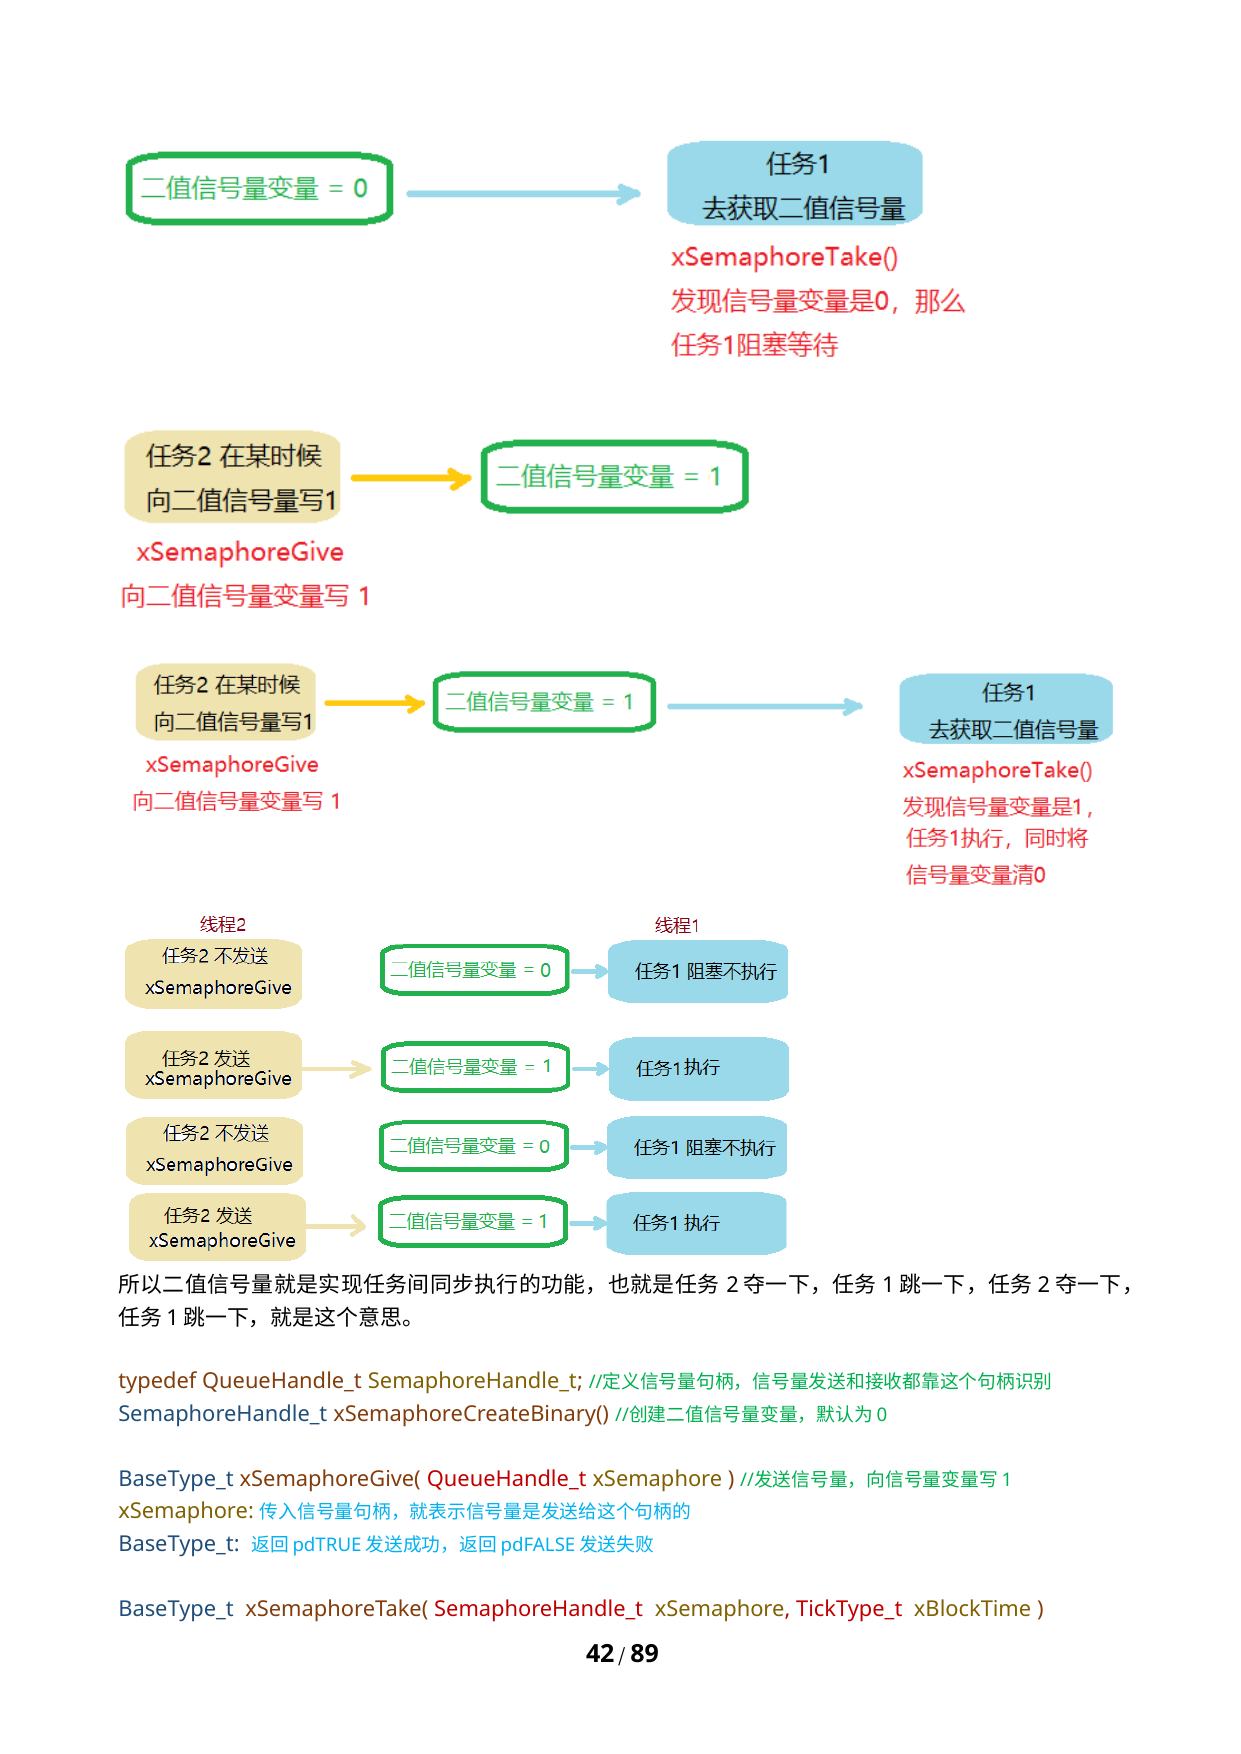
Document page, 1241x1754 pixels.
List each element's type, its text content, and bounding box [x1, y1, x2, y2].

picture [504, 1503, 521, 1509]
text xSemaphore: 传入信号量句柄，就表示信号量是发送给这个句柄的 [118, 1494, 1122, 1527]
picture [335, 1503, 352, 1509]
picture [118, 909, 804, 1266]
picture [118, 421, 753, 616]
picture [386, 1507, 390, 1517]
text SemaphoreHandle_t xSemaphoreCreateBinary() //创建二值信号量变量，默认为0 [118, 1397, 1122, 1429]
picture [637, 1536, 641, 1548]
text BaseType_t xSemaphoreTake( SemaphoreHandle_t xSemaphore, TickType_t xBlockTime ) [118, 1592, 1122, 1624]
picture [667, 1507, 671, 1517]
text BaseType_t xSemaphoreGive( QueueHandle_t xSemaphore ) //发送信号量，向信号量变量写1 [118, 1462, 1122, 1494]
picture [118, 649, 1123, 897]
text 所以二值信号量就是实现任务间同步执行的功能，也就是任务2夺一下，任务1跳一下，任务2夺一下，任务1跳一下，就是这个意思。 [118, 1267, 1122, 1332]
picture [118, 129, 990, 369]
text typedef QueueHandle_t SemaphoreHandle_t; //定义信号量句柄，信号量发送和接收都靠这个句柄识别 [118, 1364, 1122, 1397]
text BaseType_t: 返回pdTRUE发送成功，返回pdFALSE发送失败 [118, 1527, 1122, 1559]
